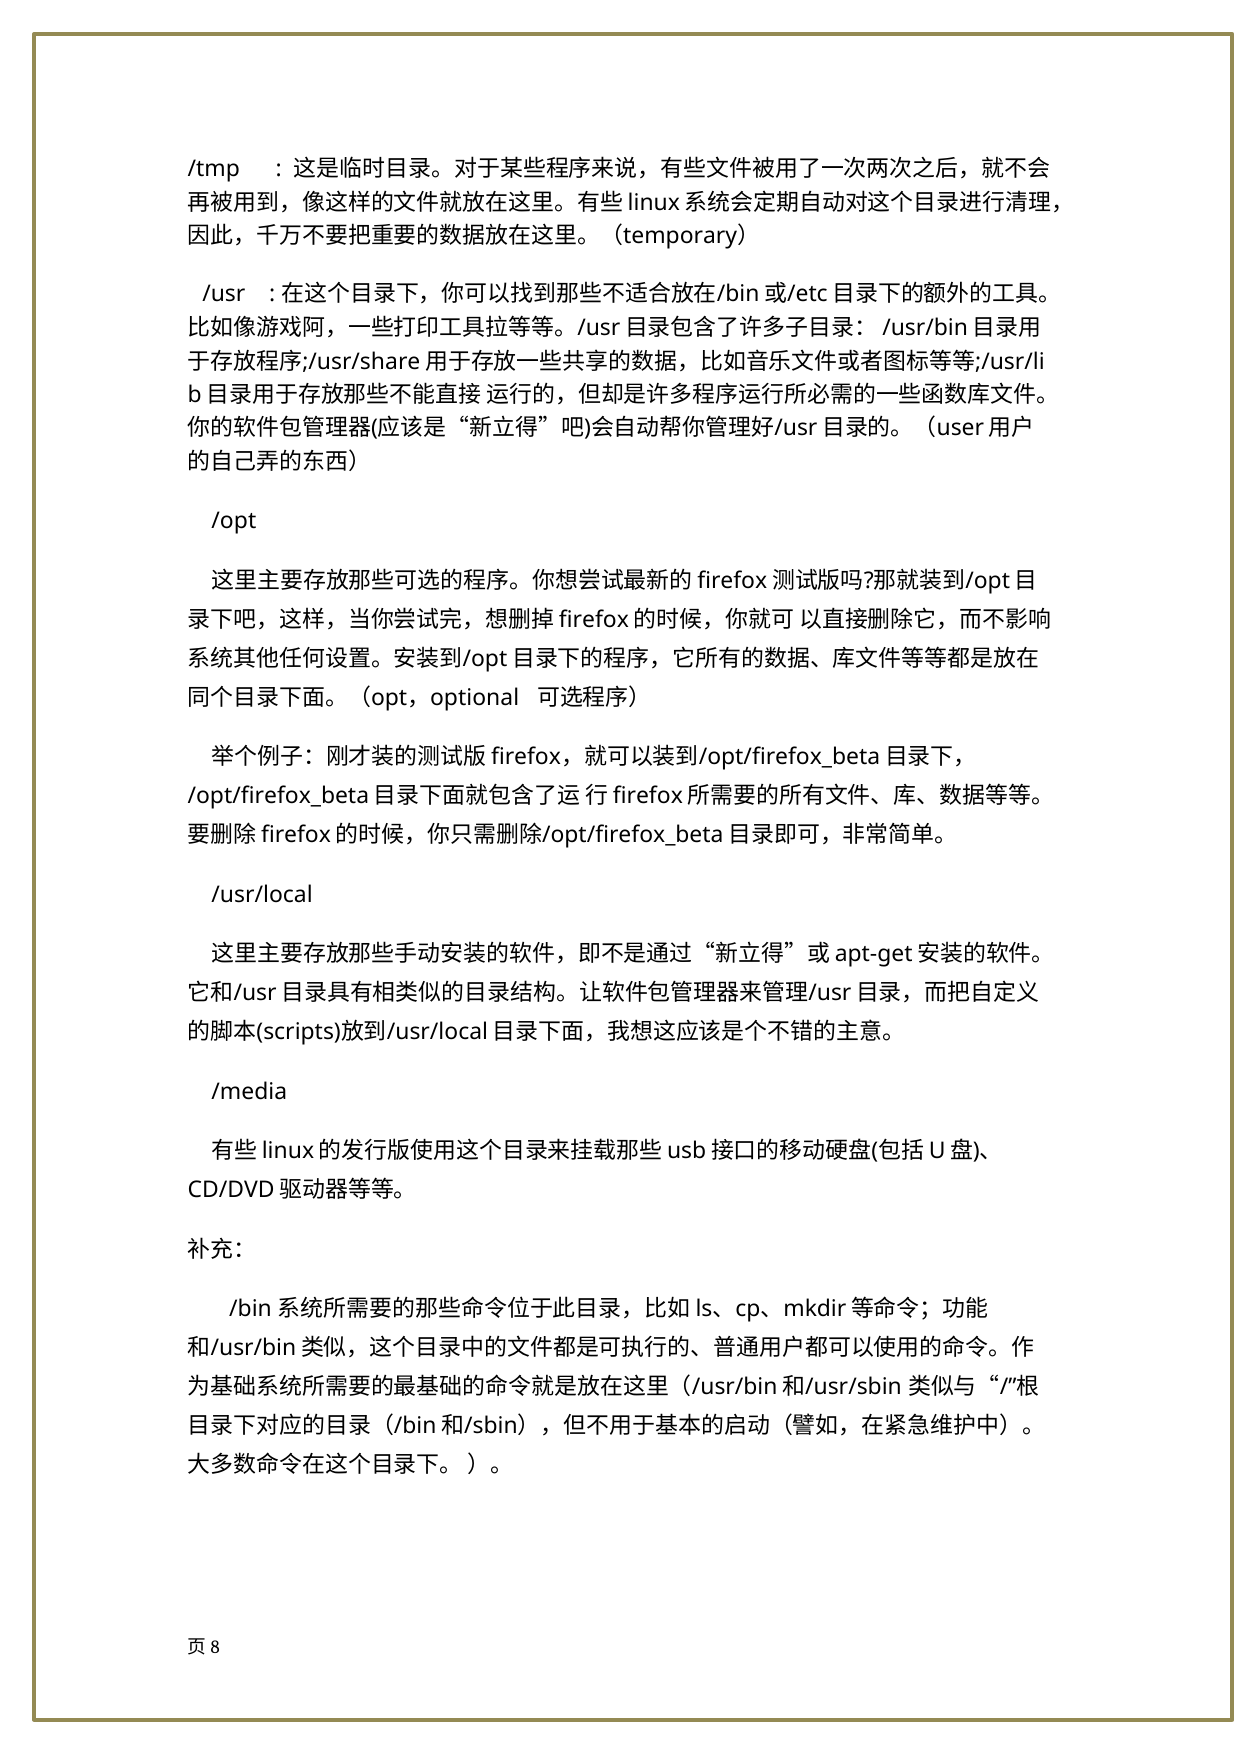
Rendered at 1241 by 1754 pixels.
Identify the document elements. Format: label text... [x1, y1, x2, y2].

text /media [187, 1067, 1053, 1106]
text /tmp : 这是临时目录。对于某些程序来说，有些文件被用了一次两次之后，就不会再被用到，像这样的文件就放在这里。有些linux系统会定期自动对这个目录进行清理，因此，千万不要把重要的数据放在这里。（temporary） [187, 150, 1053, 250]
text 举个例子：刚才装的测试版firefox，就可以装到/opt/firefox_beta目录下，/opt/firefox_beta目录下面就包含了运 行firefox所需要的所有文件、库、数据等等。要删除firefox的时候，你只需删除/opt/firefox_beta目录即可，非常简单。 [187, 732, 1053, 850]
text /usr/local [187, 870, 1053, 909]
text /opt [187, 497, 1053, 536]
text /usr : 在这个目录下，你可以找到那些不适合放在/bin或/etc目录下的额外的工具。比如像游戏阿，一些打印工具拉等等。/usr目录包含了许多子目录： /usr/bin目录用于存放程序;/usr/share用于存放一些共享的数据，比如音乐文件或者图标等等;/usr/lib目录用于存放那些不能直接 运行的，但却是许多程序运行所必需的一些函数库文件。你的软件包管理器(应该是“新立得”吧)会自动帮你管理好/usr目录的。（user用户的自己弄的东西） [187, 271, 1053, 476]
text 补充： [187, 1225, 1053, 1264]
text 这里主要存放那些手动安装的软件，即不是通过“新立得”或apt-get安装的软件。它和/usr目录具有相类似的目录结构。让软件包管理器来管理/usr目录，而把自定义的脚本(scripts)放到/usr/local目录下面，我想这应该是个不错的主意。 [187, 929, 1053, 1047]
text 有些linux的发行版使用这个目录来挂载那些usb接口的移动硬盘(包括U盘)、CD/DVD驱动器等等。 [187, 1126, 1053, 1204]
text /bin 系统所需要的那些命令位于此目录，比如 ls、cp、mkdir等命令；功能和/usr/bin类似，这个目录中的文件都是可执行的、普通用户都可以使用的命令。作为基础系统所需要的最基础的命令就是放在这里（/usr/bin和/usr/sbin 类似与“/”根目录下对应的目录（/bin和/sbin），但不用于基本的启动（譬如，在紧急维护中）。大多数命令在这个目录下。 ）。 [187, 1284, 1053, 1479]
text 这里主要存放那些可选的程序。你想尝试最新的firefox测试版吗?那就装到/opt目录下吧，这样，当你尝试完，想删掉firefox的时候，你就可 以直接删除它，而不影响系统其他任何设置。安装到/opt目录下的程序，它所有的数据、库文件等等都是放在同个目录下面。（opt，optional 可选程序） [187, 556, 1053, 712]
